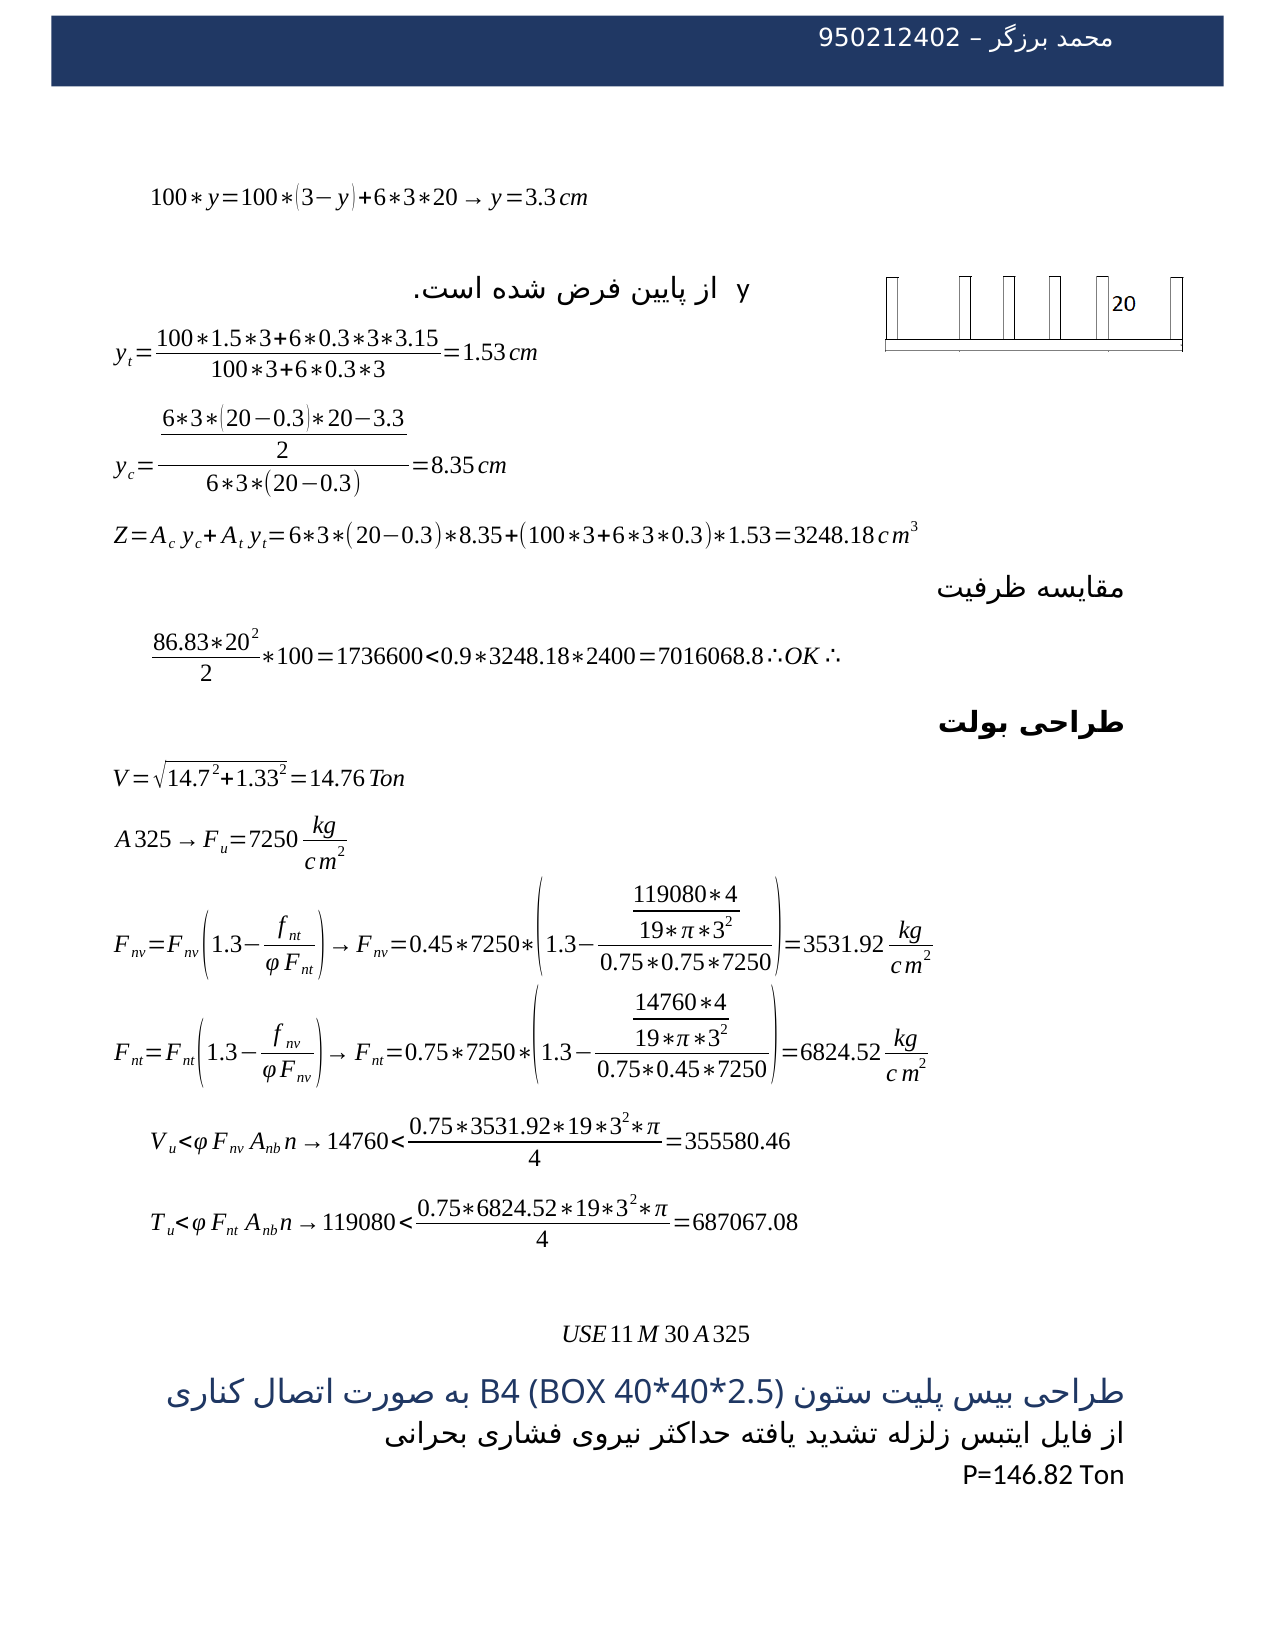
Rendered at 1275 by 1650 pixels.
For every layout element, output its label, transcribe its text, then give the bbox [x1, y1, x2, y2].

text y از پایین فرض شده است. [112, 270, 851, 305]
text از فایل ایتبس زلزله تشدید یافته حداکثر نیروی فشاری بحرانی P=146.82 Ton [150, 1417, 1125, 1492]
text طراحی بولت [112, 706, 1125, 739]
text مقایسه ظرفیت [112, 571, 1125, 605]
subtitle طراحی بیس پلیت ستون B4 (BOX 40*40*2.5) به صورت اتصال کناری [150, 1368, 1125, 1413]
picture [851, 228, 1208, 363]
